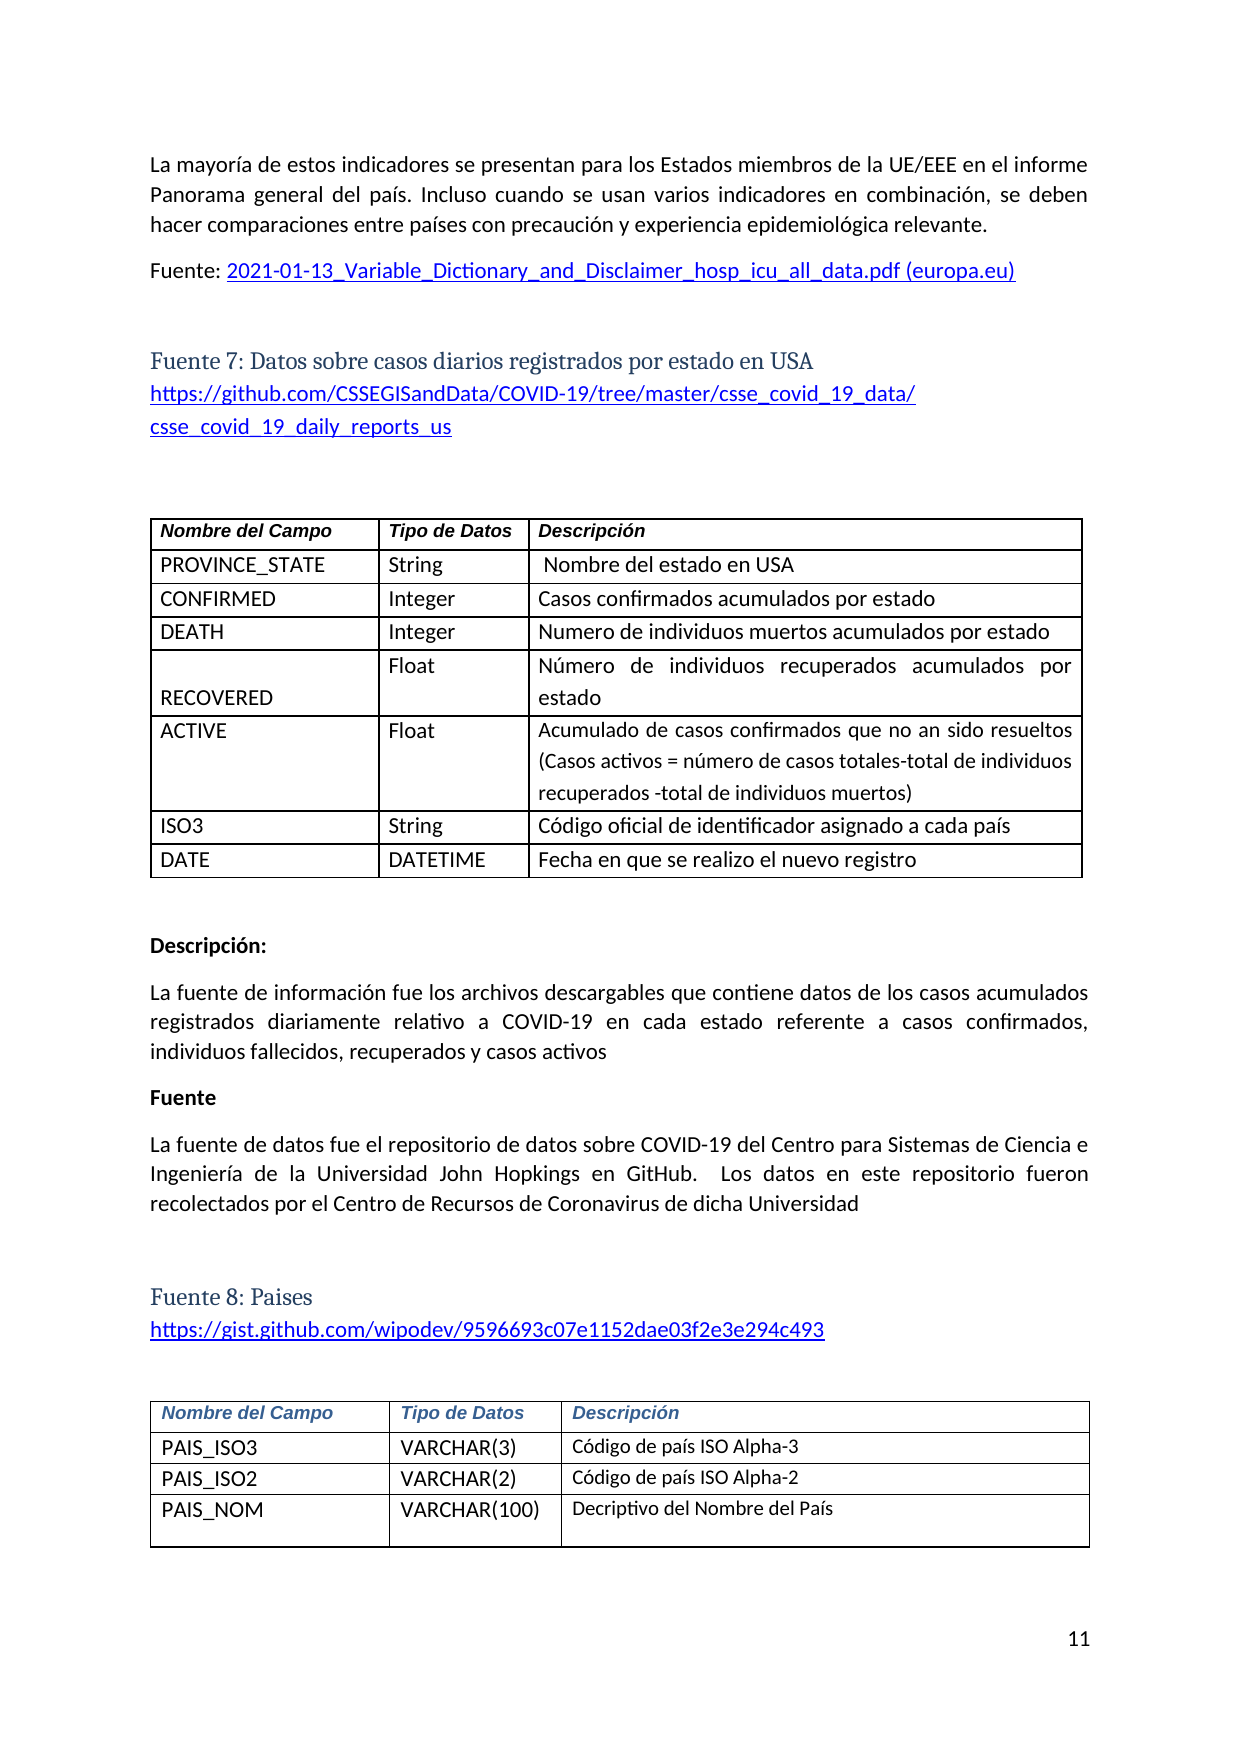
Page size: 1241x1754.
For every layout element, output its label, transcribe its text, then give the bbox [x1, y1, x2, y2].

table_cell RECOVERED [152, 651, 378, 715]
text Descripción: [150, 931, 1090, 959]
text La fuente de datos fue el repositorio de datos sobre COVID-19 del Centro para Sistemas de Ciencia e Ingeniería de la Universidad John Hopkings en GitHub. Los datos en este repositorio fueron recolectados por el Centro de Recursos de Coronavirus de dicha Universidad [150, 1130, 1090, 1217]
text https://gist.github.com/wipodev/9596693c07e1152dae03f2e3e294c493 [150, 1315, 1090, 1376]
table_cell DATE [152, 845, 378, 877]
subtitle Fuente 8: Paises [150, 1282, 1090, 1311]
table_cell Integer [380, 584, 528, 616]
text La mayoría de estos indicadores se presentan para los Estados miembros de la UE/EEE en el informe Panorama general del país. Incluso cuando se usan varios indicadores en combinación, se deben hacer comparaciones entre países con precaución y experiencia epidemiológica relevante. [150, 150, 1090, 238]
table_header Tipo de Datos [390, 1402, 561, 1432]
table_cell Código de país ISO Alpha-3 [562, 1433, 1089, 1463]
table_cell PAIS_NOM [151, 1495, 389, 1546]
table_cell String [380, 551, 528, 582]
table_cell Número de individuos recuperados acumulados por estado [530, 651, 1081, 715]
table_cell Código oficial de identificador asignado a cada país [530, 812, 1081, 843]
table_cell Decriptivo del Nombre del País [562, 1495, 1089, 1546]
table_cell VARCHAR(2) [390, 1464, 561, 1494]
table_cell Acumulado de casos confirmados que no an sido resueltos (Casos activos = número de casos totales-total de individuos recuperados -total de individuos muertos) [530, 717, 1081, 810]
table_cell ISO3 [152, 812, 378, 843]
table_cell VARCHAR(100) [390, 1495, 561, 1546]
table_cell Float [380, 717, 528, 810]
text La fuente de información fue los archivos descargables que contiene datos de los casos acumulados registrados diariamente relativo a COVID-19 en cada estado referente a casos confirmados, individuos fallecidos, recuperados y casos activos [150, 978, 1090, 1065]
table_cell DATETIME [380, 845, 528, 877]
table_header Tipo de Datos [380, 520, 528, 549]
table_cell ACTIVE [152, 717, 378, 810]
table_cell Código de país ISO Alpha-2 [562, 1464, 1089, 1494]
table_cell Float [380, 651, 528, 715]
table_cell PAIS_ISO2 [151, 1464, 389, 1494]
table_cell Nombre del estado en USA [530, 551, 1081, 582]
table_cell DEATH [152, 618, 378, 649]
table_cell Integer [380, 618, 528, 649]
table_cell Numero de individuos muertos acumulados por estado [530, 618, 1081, 649]
table_cell CONFIRMED [152, 584, 378, 616]
table_header Descripción [562, 1402, 1089, 1432]
table_cell String [380, 812, 528, 843]
table_cell Fecha en que se realizo el nuevo registro [530, 845, 1081, 877]
text Fuente: 2021-01-13_Variable_Dictionary_and_Disclaimer_hosp_icu_all_data.pdf (europa.eu) [150, 256, 1090, 284]
table_header Nombre del Campo [151, 1402, 389, 1432]
table_cell VARCHAR(3) [390, 1433, 561, 1463]
table_header Nombre del Campo [152, 520, 378, 549]
subtitle Fuente 7: Datos sobre casos diarios registrados por estado en USA [150, 347, 1090, 375]
table_cell Casos confirmados acumulados por estado [530, 584, 1081, 616]
table_cell PAIS_ISO3 [151, 1433, 389, 1463]
text https://github.com/CSSEGISandData/COVID-19/tree/master/csse_covid_19_data/csse_covid_19_daily_reports_us [150, 379, 1090, 440]
text Fuente [150, 1083, 1090, 1111]
table_cell PROVINCE_STATE [152, 551, 378, 582]
table_header Descripción [530, 520, 1081, 549]
